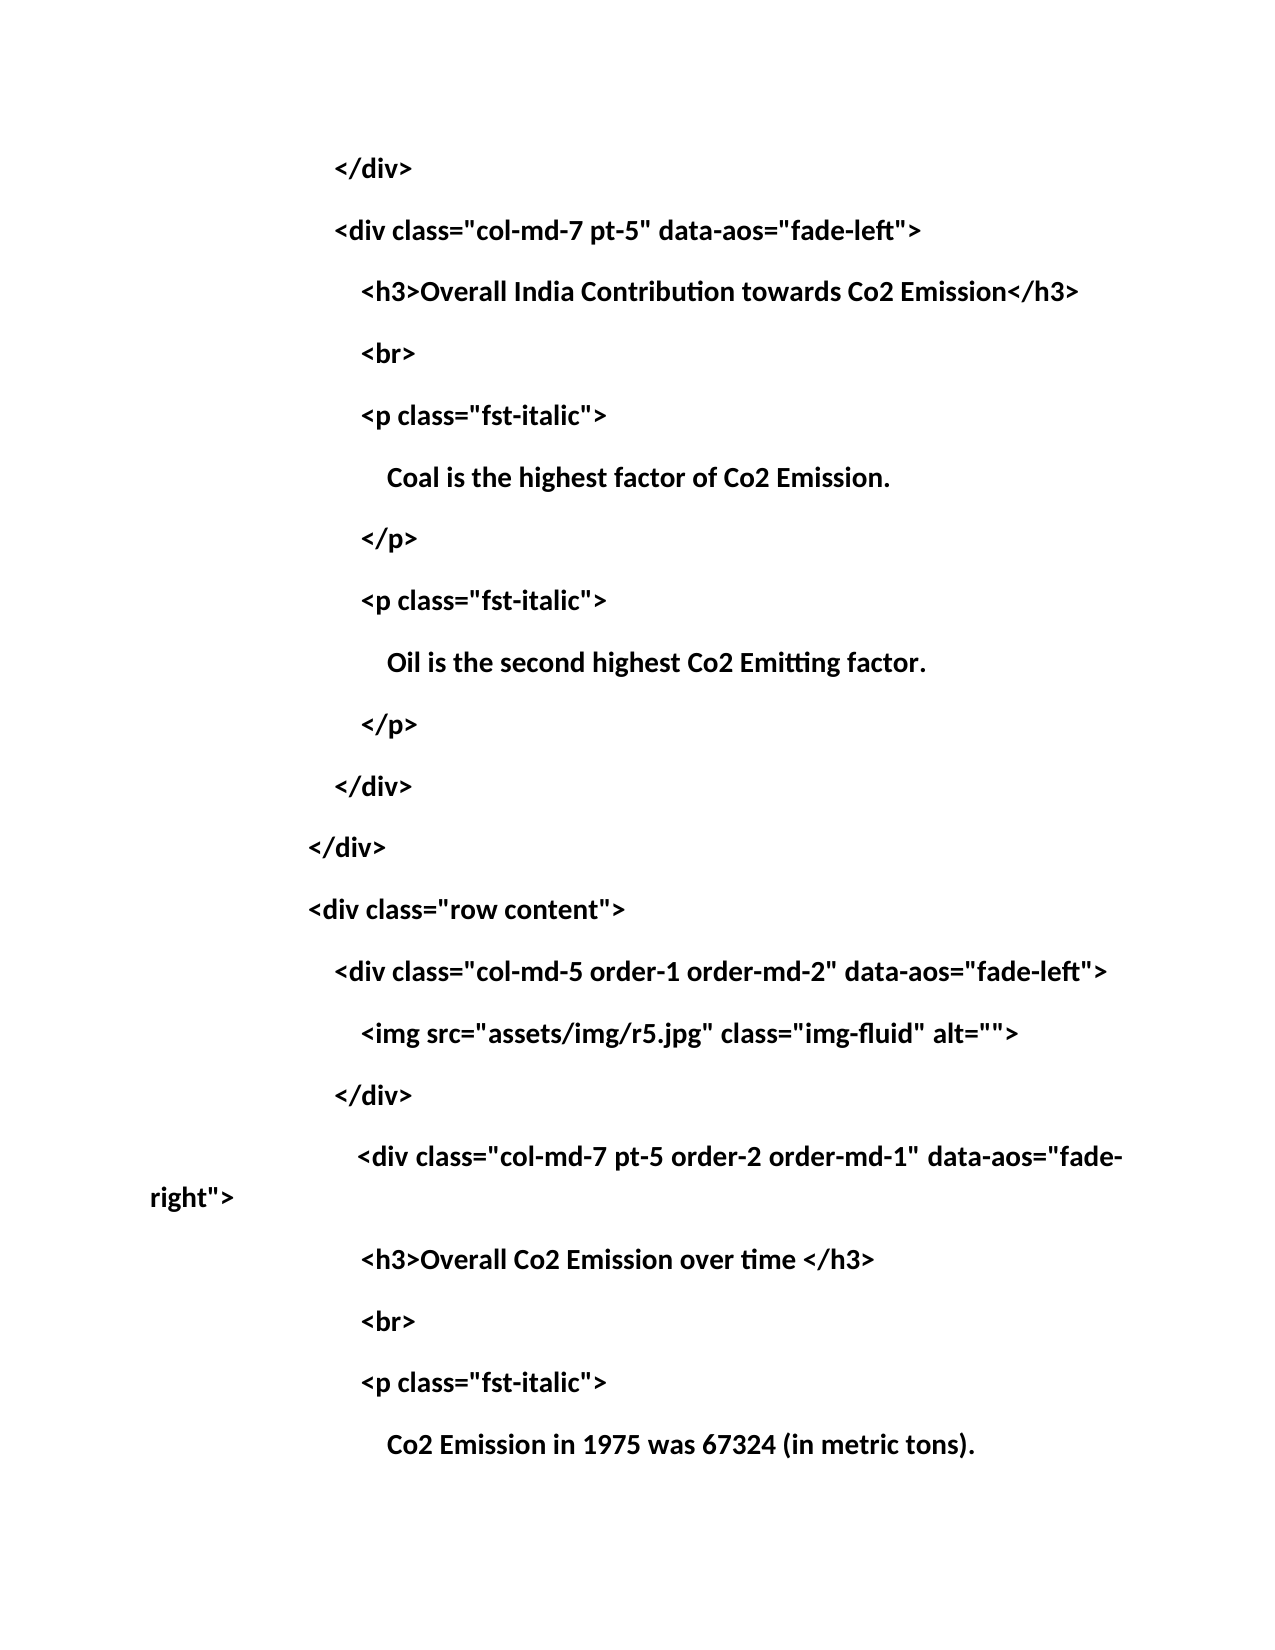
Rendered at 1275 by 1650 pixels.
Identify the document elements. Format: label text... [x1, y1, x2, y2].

text Co2 Emission in 1975 was 67324 (in metric tons). [150, 1426, 1125, 1462]
text <div class="col-md-7 pt-5" data-aos="fade-left"> [150, 212, 1125, 247]
text <p class="fst-italic"> [150, 397, 1125, 433]
text </div> [150, 768, 1125, 803]
text Coal is the highest factor of Co2 Emission. [150, 459, 1125, 494]
text <div class="col-md-7 pt-5 order-2 order-md-1" data-aos="fade-right"> [150, 1138, 1125, 1215]
text <img src="assets/img/r5.jpg" class="img-fluid" alt=""> [150, 1015, 1125, 1050]
text <p class="fst-italic"> [150, 582, 1125, 618]
text </div> [150, 829, 1125, 865]
text </div> [150, 150, 1125, 186]
text <p class="fst-italic"> [150, 1364, 1125, 1400]
text Oil is the second highest Co2 Emitting factor. [150, 644, 1125, 680]
text <div class="row content"> [150, 891, 1125, 927]
text </p> [150, 706, 1125, 742]
text <div class="col-md-5 order-1 order-md-2" data-aos="fade-left"> [150, 953, 1125, 989]
text <br> [150, 335, 1125, 371]
text </p> [150, 521, 1125, 556]
text <h3>Overall Co2 Emission over time </h3> [150, 1241, 1125, 1277]
text <h3>Overall India Contribution towards Co2 Emission</h3> [150, 273, 1125, 309]
text </div> [150, 1077, 1125, 1112]
text <br> [150, 1303, 1125, 1338]
